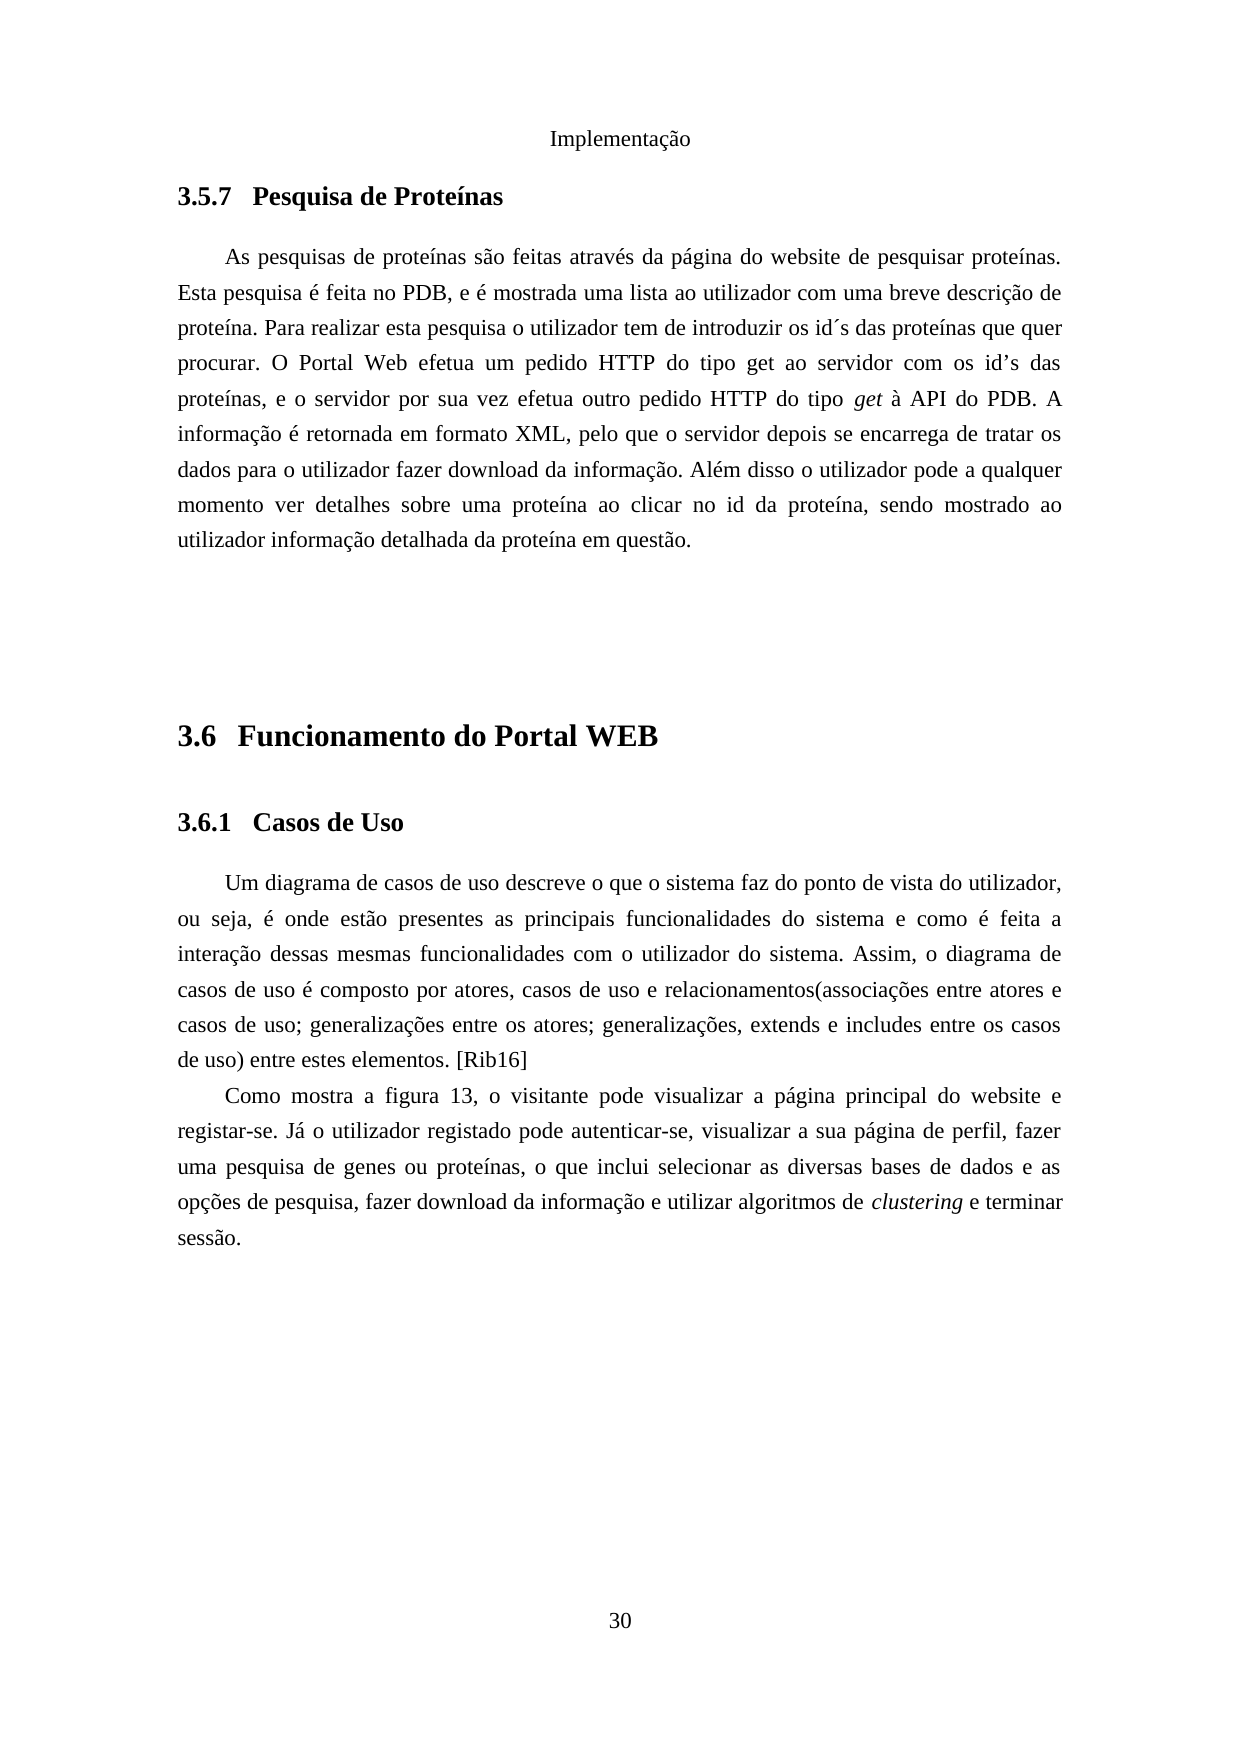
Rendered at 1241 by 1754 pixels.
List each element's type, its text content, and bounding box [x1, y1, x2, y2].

text Um diagrama de casos de uso descreve o que o sistema faz do ponto de vista do utilizador, ou seja, é onde estão presentes as principais funcionalidades do sistema e como é feita a interação dessas mesmas funcionalidades com o utilizador do sistema. Assim, o diagrama de casos de uso é composto por atores, casos de uso e relacionamentos(associações entre atores e casos de uso; generalizações entre os atores; generalizações, extends e includes entre os casos de uso) entre estes elementos. [Rib16] [177, 862, 1063, 1075]
text Como mostra a figura 13, o visitante pode visualizar a página principal do website e registar-se. Já o utilizador registado pode autenticar-se, visualizar a sua página de perfil, fazer uma pesquisa de genes ou proteínas, o que inclui selecionar as diversas bases de dados e as opções de pesquisa, fazer download da informação e utilizar algoritmos de clustering e terminar sessão. [177, 1075, 1063, 1252]
subtitle Funcionamento do Portal WEB [177, 717, 1063, 753]
subtitle Pesquisa de Proteínas [177, 177, 1063, 213]
text As pesquisas de proteínas são feitas através da página do website de pesquisar proteínas. Esta pesquisa é feita no PDB, e é mostrada uma lista ao utilizador com uma breve descrição de proteína. Para realizar esta pesquisa o utilizador tem de introduzir os id´s das proteínas que quer procurar. O Portal Web efetua um pedido HTTP do tipo get ao servidor com os id’s das proteínas, e o servidor por sua vez efetua outro pedido HTTP do tipo get à API do PDB. A informação é retornada em formato XML, pelo que o servidor depois se encarrega de tratar os dados para o utilizador fazer download da informação. Além disso o utilizador pode a qualquer momento ver detalhes sobre uma proteína ao clicar no id da proteína, sendo mostrado ao utilizador informação detalhada da proteína em questão. [177, 236, 1063, 555]
subtitle Casos de Uso [177, 803, 1063, 839]
